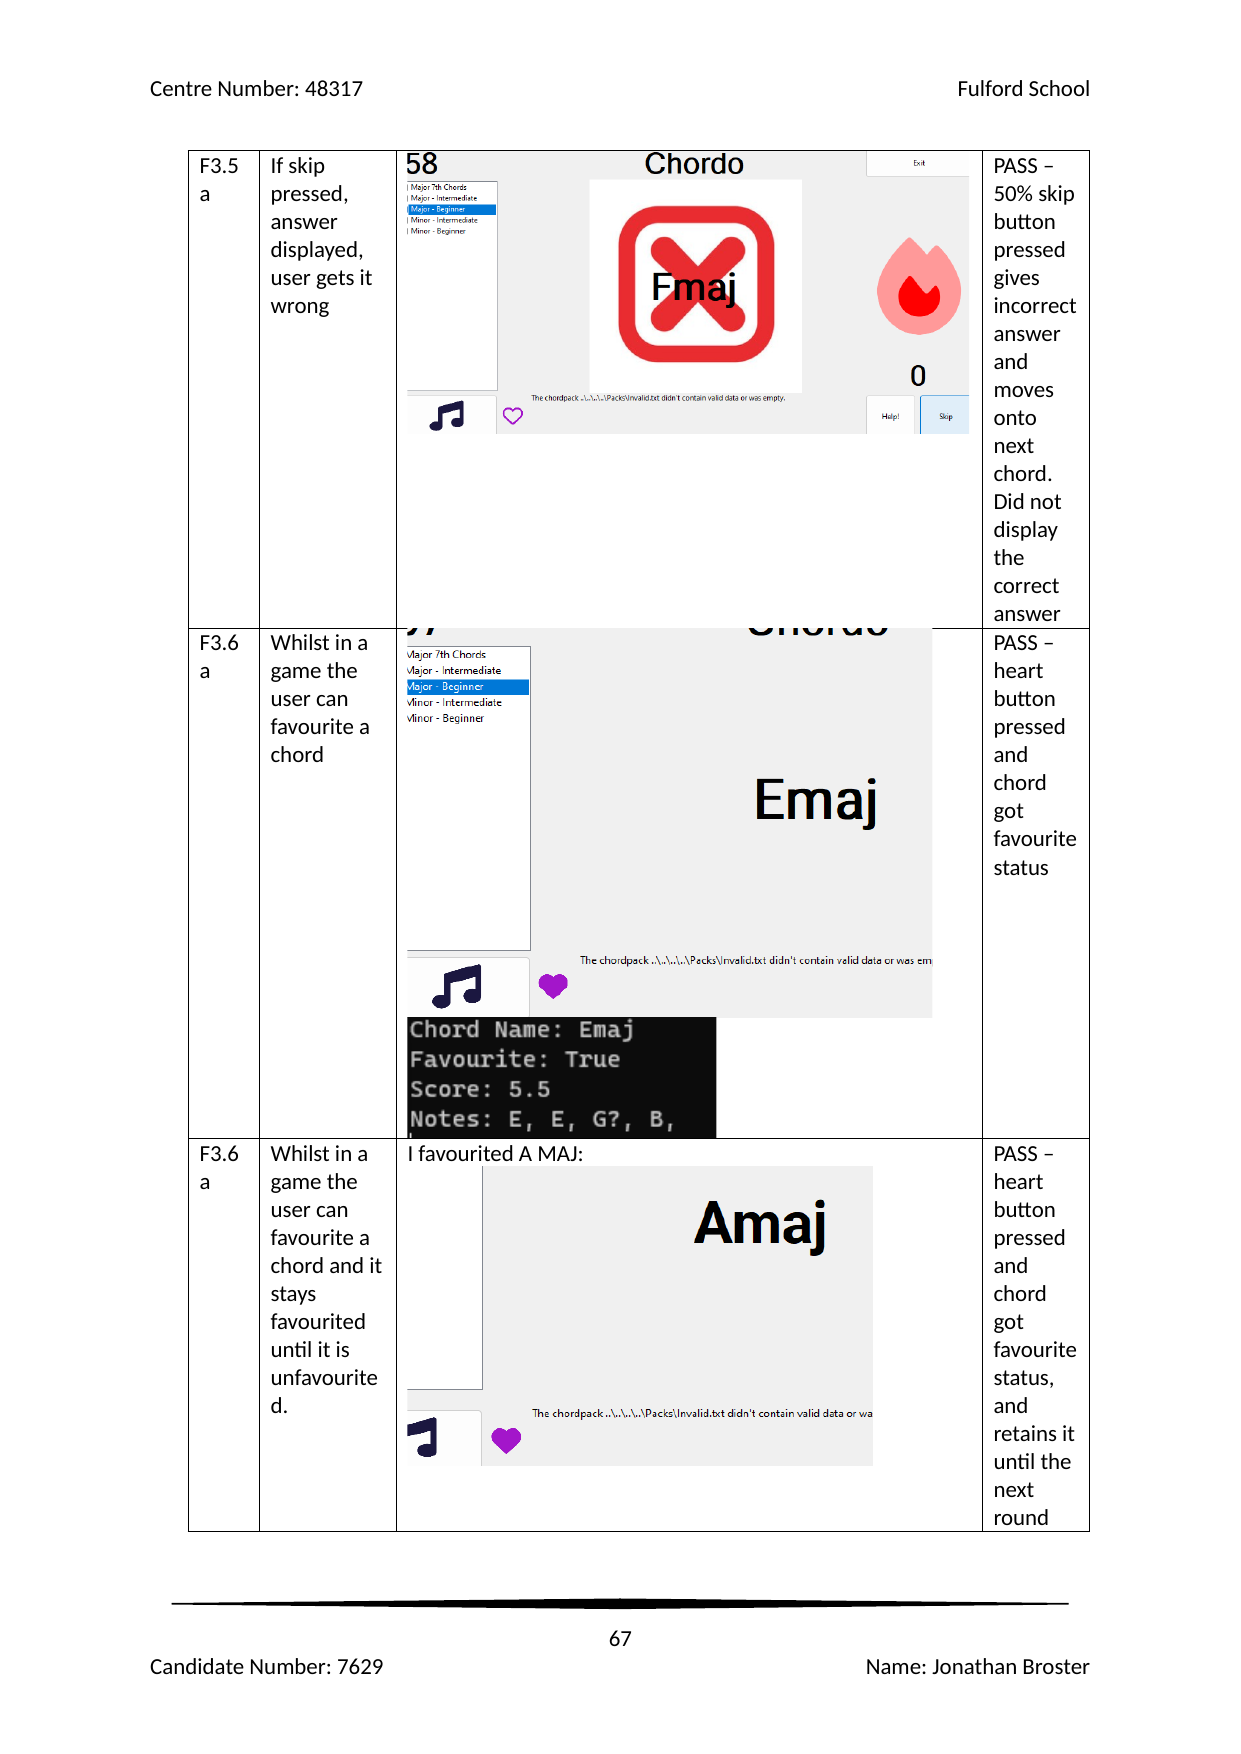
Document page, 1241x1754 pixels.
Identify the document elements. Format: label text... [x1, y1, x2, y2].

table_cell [397, 1139, 982, 1531]
table_cell [397, 629, 407, 1138]
table_cell F3.5a [189, 151, 259, 627]
table_cell Whilst in a game the user can favourite a chord [260, 629, 396, 1138]
table_cell PASS – 50% skip button pressed gives incorrect answer and moves onto next chord. Did not display the correct answer [983, 151, 1089, 627]
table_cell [983, 1139, 1089, 1531]
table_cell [260, 1139, 396, 1531]
table_cell [717, 629, 982, 1138]
table_cell PASS – heart button pressed and chord got favourite status [983, 629, 1089, 1138]
table_cell If skip pressed, answer displayed, user gets it wrong [260, 151, 396, 627]
picture [407, 1166, 873, 1466]
table_cell F3.6a [189, 629, 259, 1138]
table_cell [397, 151, 982, 627]
picture [407, 628, 933, 1138]
table_cell F3.6a [189, 1139, 259, 1531]
picture [407, 151, 970, 434]
